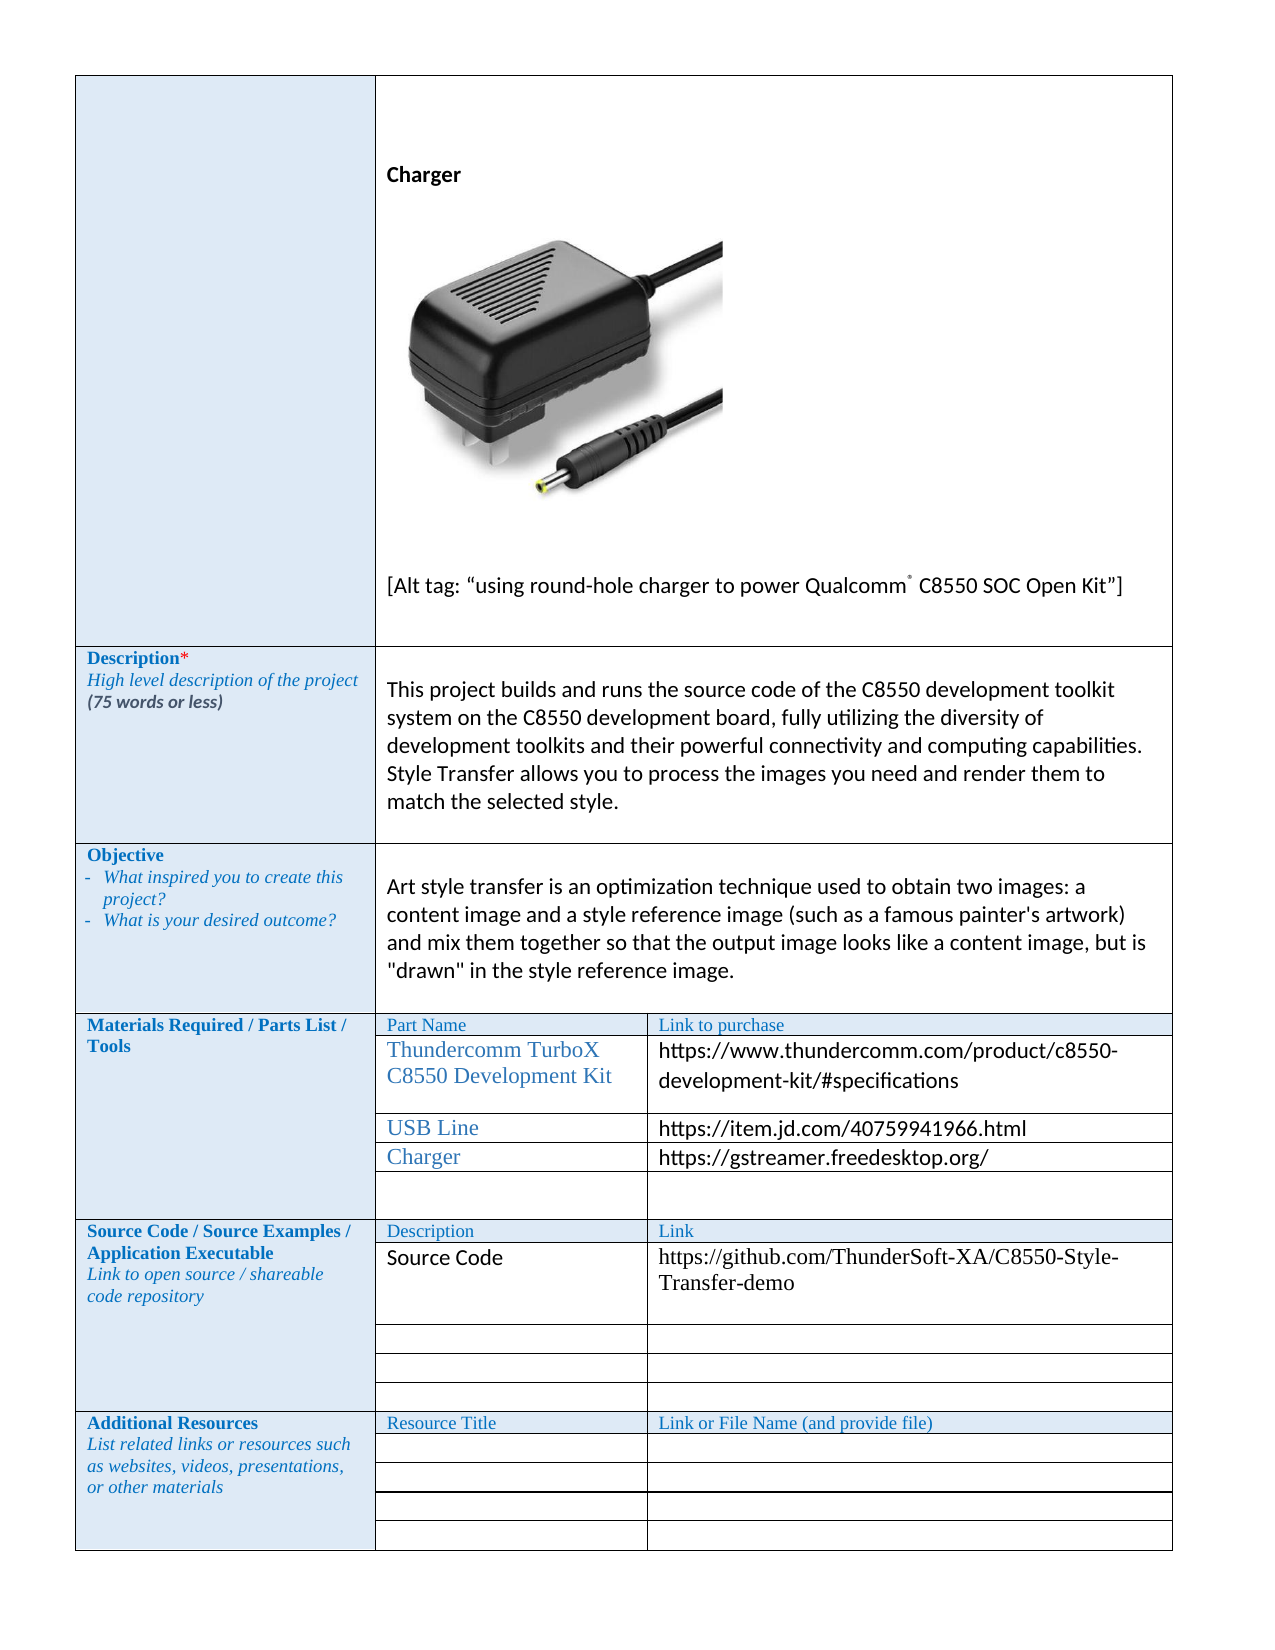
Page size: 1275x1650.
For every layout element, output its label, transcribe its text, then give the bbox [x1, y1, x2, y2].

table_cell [376, 76, 1172, 646]
picture [386, 216, 723, 553]
table_cell [376, 1493, 647, 1520]
table_cell This project builds and runs the source code of the C8550 development toolkit system on the C8550 development board, fully utilizing the diversity of development toolkits and their powerful connectivity and computing capabilities. Style Transfer allows you to process the images you need and render them to match the selected style. [376, 647, 1172, 843]
table_cell Link or File Name (and provide file) [648, 1412, 1172, 1433]
table_cell Objective What inspired you to create this project? What is your desired outcome? [76, 844, 375, 1012]
table_cell [648, 1521, 1172, 1549]
table_cell https://www.thundercomm.com/product/c8550-development-kit/#specifications [648, 1036, 1172, 1113]
table_cell [376, 1325, 647, 1352]
table_cell Thundercomm TurboX C8550 Development Kit [376, 1036, 647, 1113]
table_cell Link to purchase [648, 1014, 1172, 1035]
table_cell [648, 1463, 1172, 1491]
table_cell https://gstreamer.freedesktop.org/ [648, 1143, 1172, 1171]
table_cell USB Line [376, 1114, 647, 1142]
table_cell https://item.jd.com/40759941966.html [648, 1114, 1172, 1142]
table_cell [376, 1463, 647, 1491]
table_cell [376, 1172, 647, 1219]
table_cell [648, 1383, 1172, 1411]
table_cell Resource Title [376, 1412, 647, 1433]
table_cell [648, 1493, 1172, 1520]
table_cell Link [648, 1220, 1172, 1242]
table_cell Additional Resources List related links or resources such as websites, videos, presentations, or other materials [76, 1412, 375, 1549]
table_cell Charger [376, 1143, 647, 1171]
table_cell Description* High level description of the project (75 words or less) [76, 647, 375, 843]
table_cell [648, 1325, 1172, 1352]
table_cell Part Name [376, 1014, 647, 1035]
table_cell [76, 76, 375, 646]
table_cell [648, 1354, 1172, 1382]
table_cell https://github.com/ThunderSoft-XA/C8550-Style-Transfer-demo [648, 1243, 1172, 1323]
table_cell [376, 1521, 647, 1549]
table_cell Description [376, 1220, 647, 1242]
table_cell Source Code [376, 1243, 647, 1323]
table_cell Source Code / Source Examples / Application Executable Link to open source / shareable code repository [76, 1220, 375, 1411]
table_cell [376, 1434, 647, 1462]
table_cell [376, 1354, 647, 1382]
table_cell [648, 1434, 1172, 1462]
table_cell Materials Required / Parts List / Tools [76, 1014, 375, 1219]
table_cell [648, 1172, 1172, 1219]
table_cell [376, 1383, 647, 1411]
table_cell Art style transfer is an optimization technique used to obtain two images: a content image and a style reference image (such as a famous painter's artwork) and mix them together so that the output image looks like a content image, but is "drawn" in the style reference image. [376, 844, 1172, 1012]
